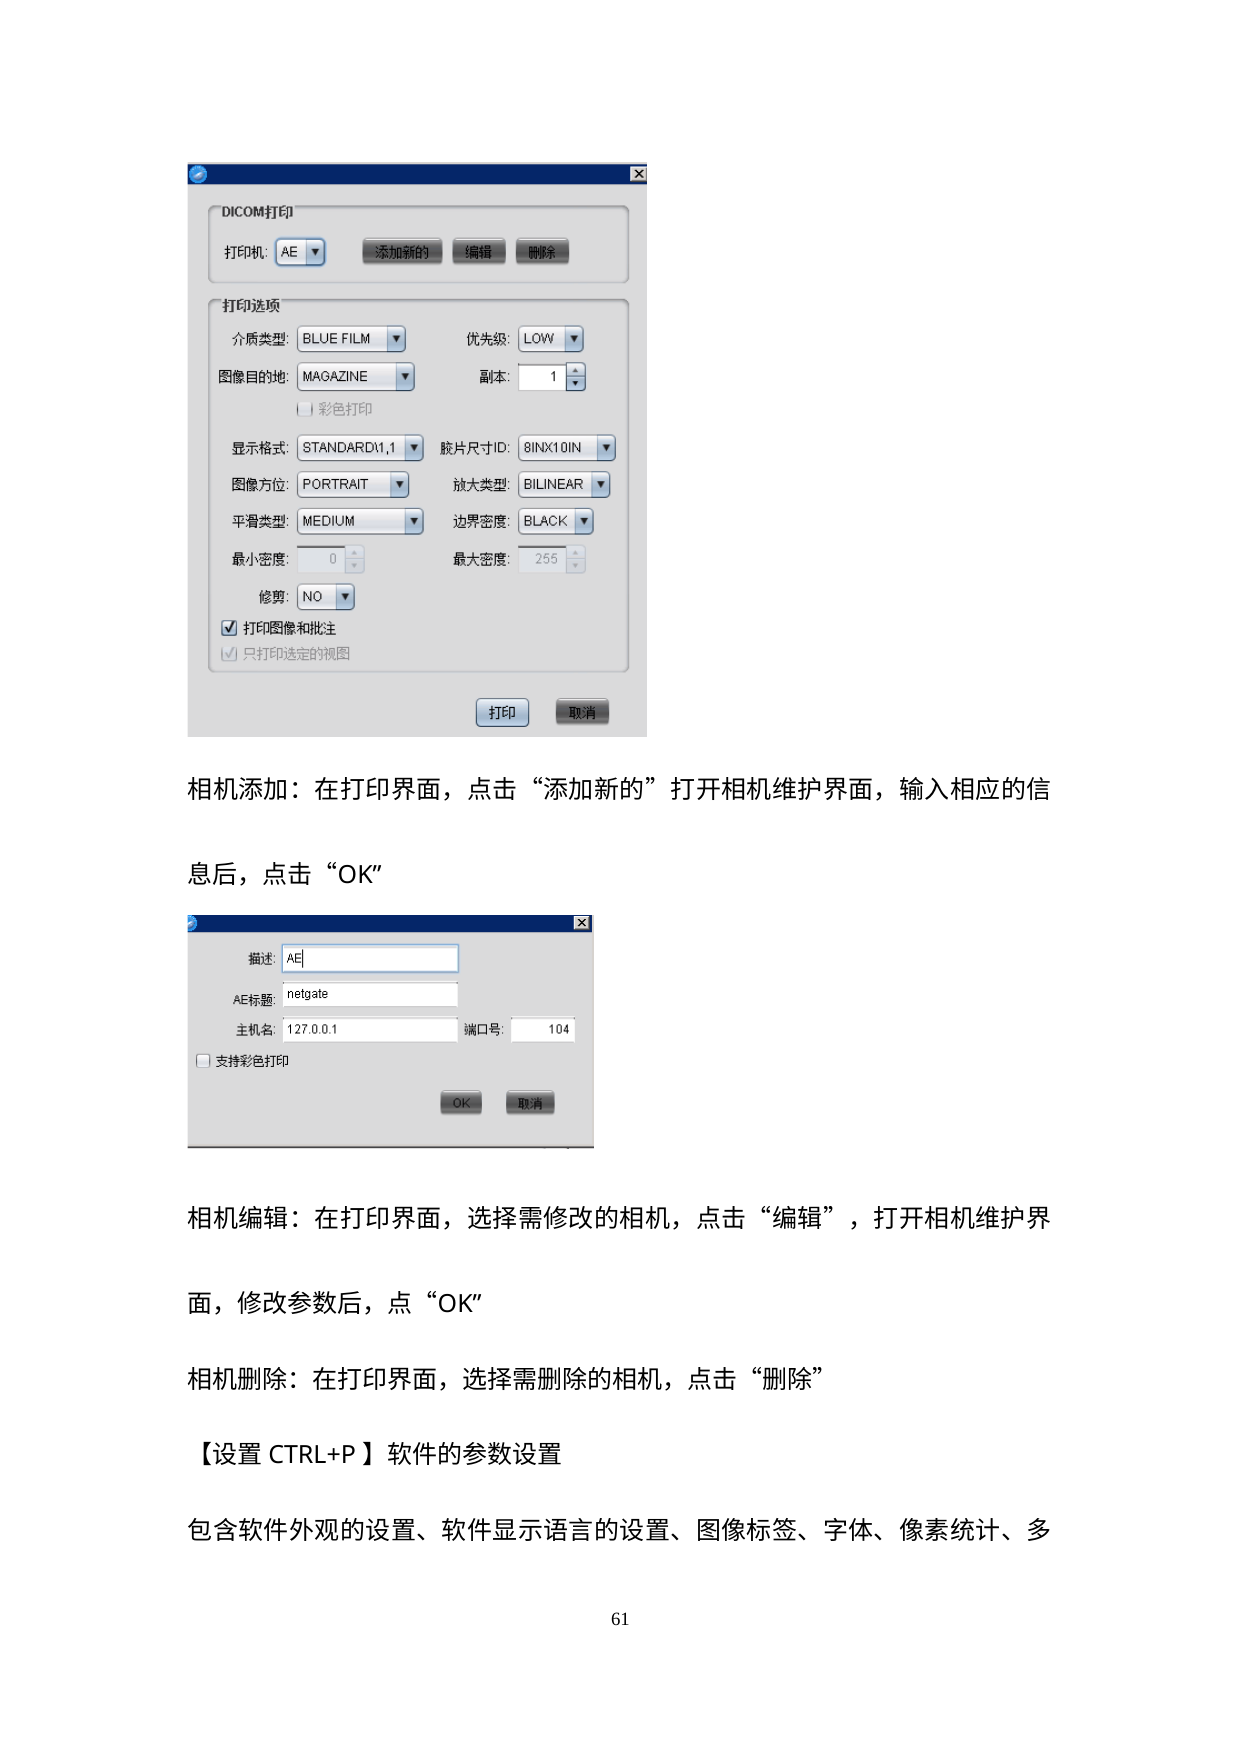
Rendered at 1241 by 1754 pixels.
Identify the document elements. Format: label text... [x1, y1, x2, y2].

picture [187, 915, 594, 1149]
text 相机添加：在打印界面，点击“添加新的”打开相机维护界面，输入相应的信息后，点击“OK” [187, 756, 1053, 905]
text 【设置 CTRL+P 】软件的参数设置 [187, 1421, 1053, 1486]
text 相机删除：在打印界面，选择需删除的相机，点击“删除” [187, 1345, 1053, 1410]
picture [187, 162, 647, 737]
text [187, 1496, 1053, 1561]
text 相机编辑：在打印界面，选择需修改的相机，点击“编辑”，打开相机维护界面，修改参数后，点“OK” [187, 1184, 1053, 1334]
